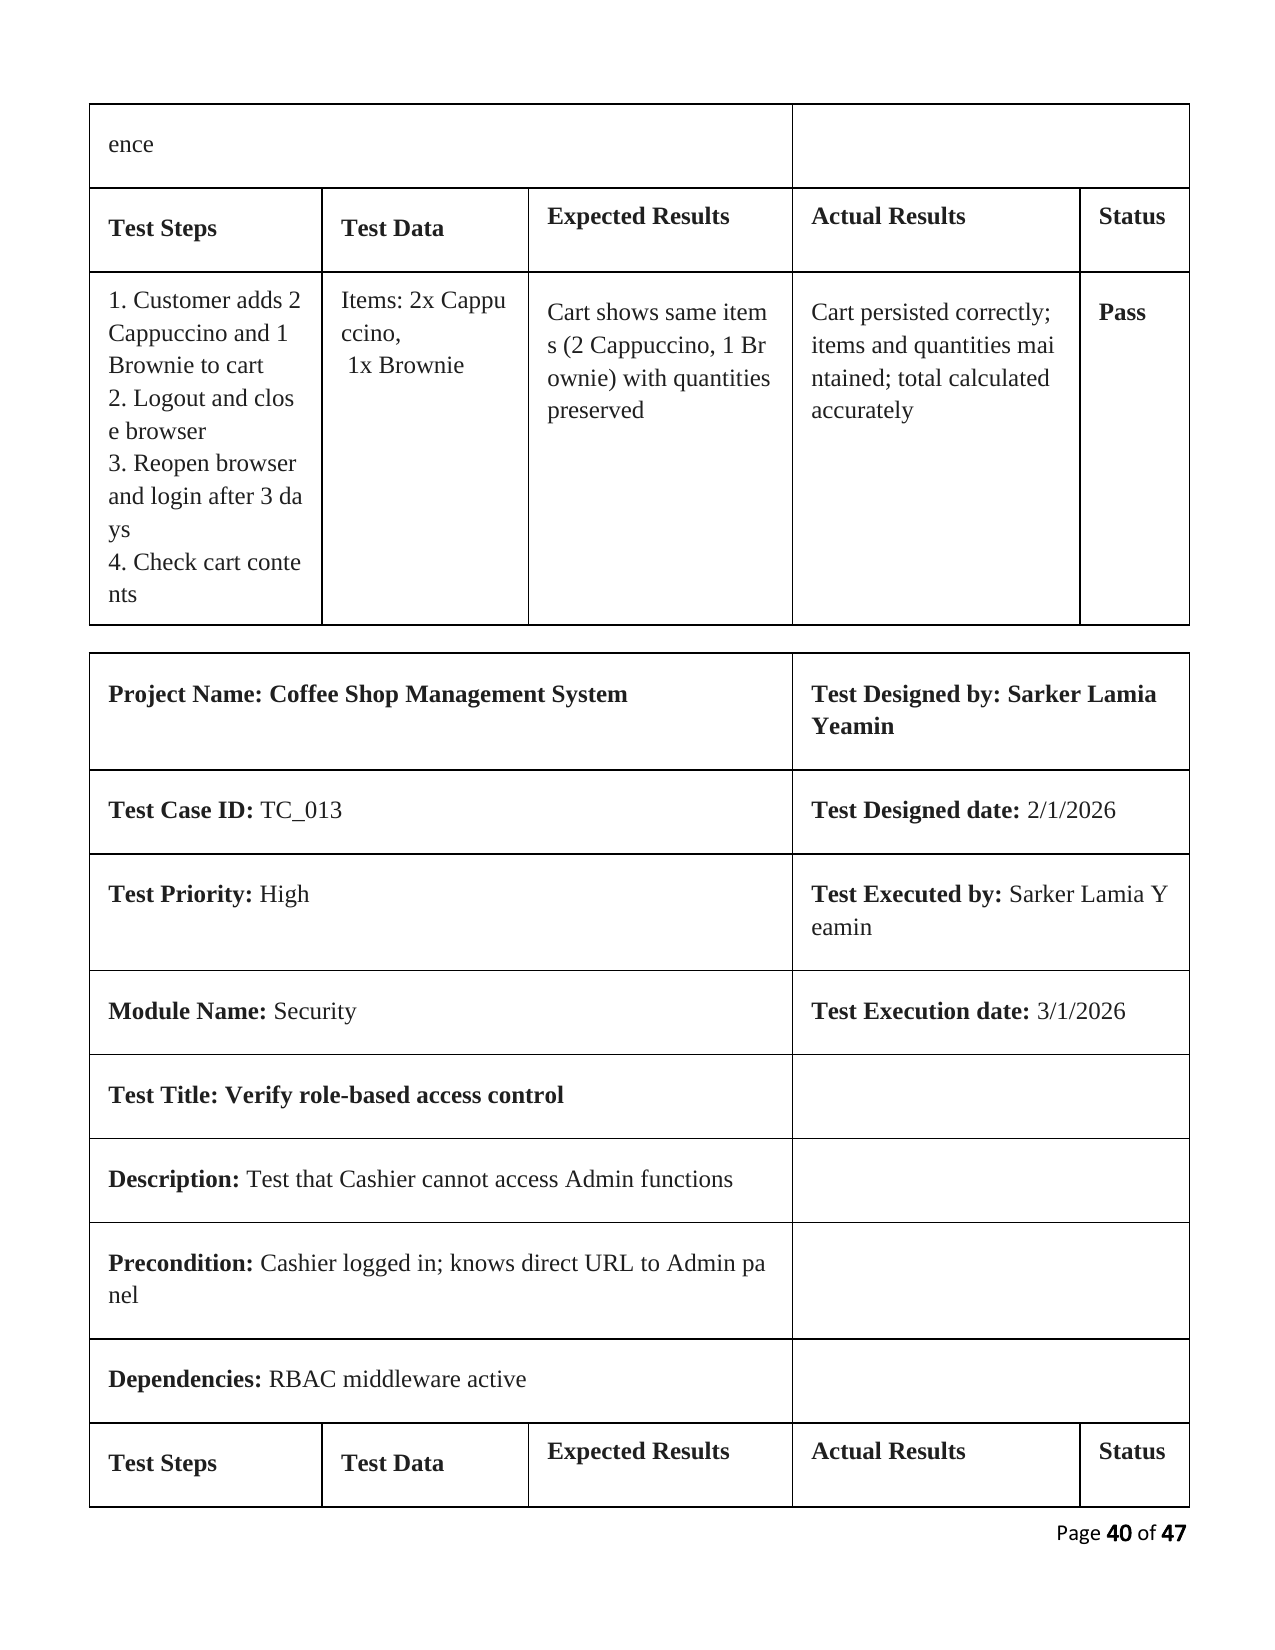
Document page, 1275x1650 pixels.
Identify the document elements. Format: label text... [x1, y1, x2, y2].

table_cell Test Designed date: 2/1/2026 [793, 771, 1189, 853]
table_header Test Designed by: Sarker Lamia Yeamin [793, 654, 1189, 769]
table_cell Test Title: Verify role-based access control [90, 1055, 792, 1137]
table_cell Cart persisted correctly; items and quantities maintained; total calculated accurately [793, 273, 1079, 624]
table_cell Actual Results [793, 1424, 1079, 1506]
table_cell Module Name: Security [90, 971, 792, 1053]
table_cell Test Steps [90, 189, 321, 271]
table_cell 1. Customer adds 2 Cappuccino and 1 Brownie to cart 2. Logout and close browser 3. Reopen browser and login after 3 days 4. Check cart contents [90, 273, 321, 624]
table_cell Actual Results [793, 189, 1079, 271]
table_cell Test Case ID: TC_013 [90, 771, 792, 853]
table_cell Test Data [323, 1424, 528, 1506]
table_cell Test Priority: High [90, 855, 792, 969]
table_cell Expected Results [529, 189, 792, 271]
table_cell Description: Test that Cashier cannot access Admin functions [90, 1139, 792, 1221]
table_cell Test Data [323, 189, 528, 271]
table_cell Status [1081, 1424, 1189, 1506]
table_cell [793, 1223, 1189, 1338]
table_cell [90, 105, 792, 187]
table_cell Expected Results [529, 1424, 792, 1506]
table_cell Items: 2x Cappuccino, 1x Brownie [323, 273, 528, 624]
table_cell Test Execution date: 3/1/2026 [793, 971, 1189, 1053]
table_cell Pass [1081, 273, 1189, 624]
table_cell Precondition: Cashier logged in; knows direct URL to Admin panel [90, 1223, 792, 1338]
table_cell [793, 1139, 1189, 1221]
table_header Project Name: Coffee Shop Management System [90, 654, 792, 769]
table_cell Cart shows same items (2 Cappuccino, 1 Brownie) with quantities preserved [529, 273, 792, 624]
table_cell Test Steps [90, 1424, 321, 1506]
table_cell [793, 1340, 1189, 1422]
table_cell [793, 105, 1189, 187]
table_cell Dependencies: RBAC middleware active [90, 1340, 792, 1422]
table_cell Status [1081, 189, 1189, 271]
table_cell [793, 1055, 1189, 1137]
table_cell Test Executed by: Sarker Lamia Yeamin [793, 855, 1189, 969]
